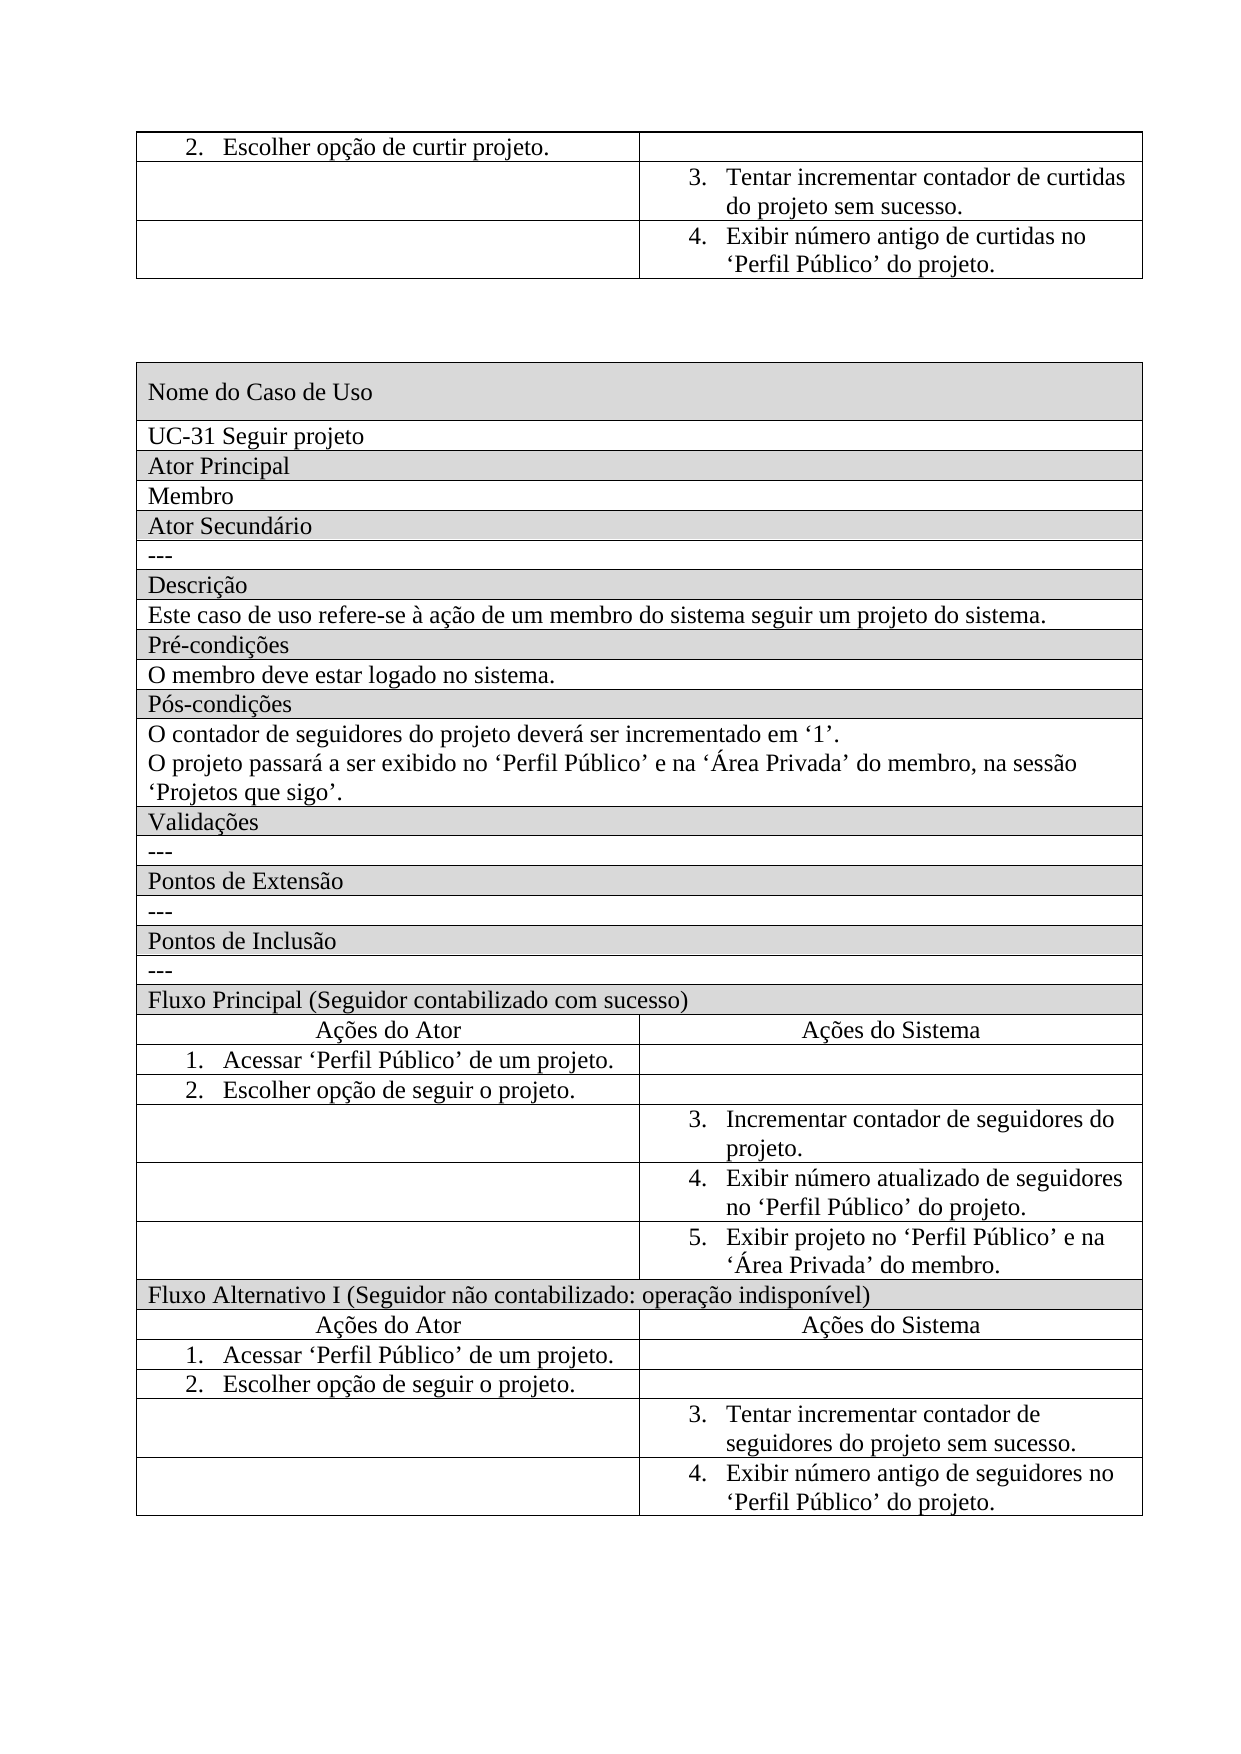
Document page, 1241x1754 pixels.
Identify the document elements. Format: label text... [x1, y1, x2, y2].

table_cell [640, 1045, 1142, 1074]
table_cell O membro deve estar logado no sistema. [137, 660, 1142, 688]
table_cell [137, 1458, 639, 1515]
table_cell Descrição [137, 570, 1142, 599]
table_cell [640, 1075, 1142, 1103]
table_cell Membro [137, 481, 1142, 510]
table_cell Acessar ‘Perfil Público’ de um projeto. [137, 1340, 639, 1368]
table_cell Tentar incrementar contador de seguidores do projeto sem sucesso. [640, 1399, 1142, 1457]
table_cell Ator Principal [137, 451, 1142, 480]
table_cell Acessar ‘Perfil Público’ de um projeto. [137, 1045, 639, 1074]
table_cell Ações do Ator [137, 1310, 639, 1339]
table_cell --- [137, 541, 1142, 569]
table_cell Exibir número antigo de curtidas no ‘Perfil Público’ do projeto. [640, 221, 1142, 278]
table_cell Escolher opção de seguir o projeto. [137, 1075, 639, 1103]
table_cell [137, 1163, 639, 1221]
table_cell Ações do Sistema [640, 1310, 1142, 1339]
table_cell Pós-condições [137, 690, 1142, 718]
table_cell Tentar incrementar contador de curtidas do projeto sem sucesso. [640, 162, 1142, 220]
table_cell O contador de seguidores do projeto deverá ser incrementado em ‘1’. O projeto passará a ser exibido no ‘Perfil Público’ e na ‘Área Privada’ do membro, na sessão ‘Projetos que sigo’. [137, 719, 1142, 806]
table_cell Fluxo Alternativo I (Seguidor não contabilizado: operação indisponível) [137, 1280, 1142, 1309]
table_cell Pontos de Extensão [137, 866, 1142, 895]
table_cell [137, 221, 639, 278]
table_cell [640, 133, 1142, 161]
table_cell Exibir número antigo de seguidores no ‘Perfil Público’ do projeto. [640, 1458, 1142, 1515]
table_cell Validações [137, 807, 1142, 835]
table_cell Este caso de uso refere-se à ação de um membro do sistema seguir um projeto do sistema. [137, 600, 1142, 629]
table_cell Exibir número atualizado de seguidores no ‘Perfil Público’ do projeto. [640, 1163, 1142, 1221]
table_cell Pontos de Inclusão [137, 926, 1142, 954]
table_cell Fluxo Principal (Seguidor contabilizado com sucesso) [137, 985, 1142, 1014]
table_cell --- [137, 956, 1142, 984]
table_cell [137, 1105, 639, 1162]
table_header Nome do Caso de Uso [137, 363, 1142, 420]
table_cell [137, 162, 639, 220]
table_cell [640, 1340, 1142, 1368]
table_cell UC-31 Seguir projeto [137, 421, 1142, 450]
table_cell Ações do Sistema [640, 1015, 1142, 1044]
table_cell Ações do Ator [137, 1015, 639, 1044]
table_cell --- [137, 836, 1142, 865]
table_cell [137, 1222, 639, 1279]
table_cell --- [137, 896, 1142, 925]
table_cell Ator Secundário [137, 511, 1142, 539]
table_cell Escolher opção de seguir o projeto. [137, 1370, 639, 1398]
table_cell Pré-condições [137, 630, 1142, 659]
table_cell Exibir projeto no ‘Perfil Público’ e na ‘Área Privada’ do membro. [640, 1222, 1142, 1279]
table_cell Escolher opção de curtir projeto. [137, 133, 639, 161]
table_cell Incrementar contador de seguidores do projeto. [640, 1105, 1142, 1162]
table_cell [640, 1370, 1142, 1398]
table_cell [137, 1399, 639, 1457]
